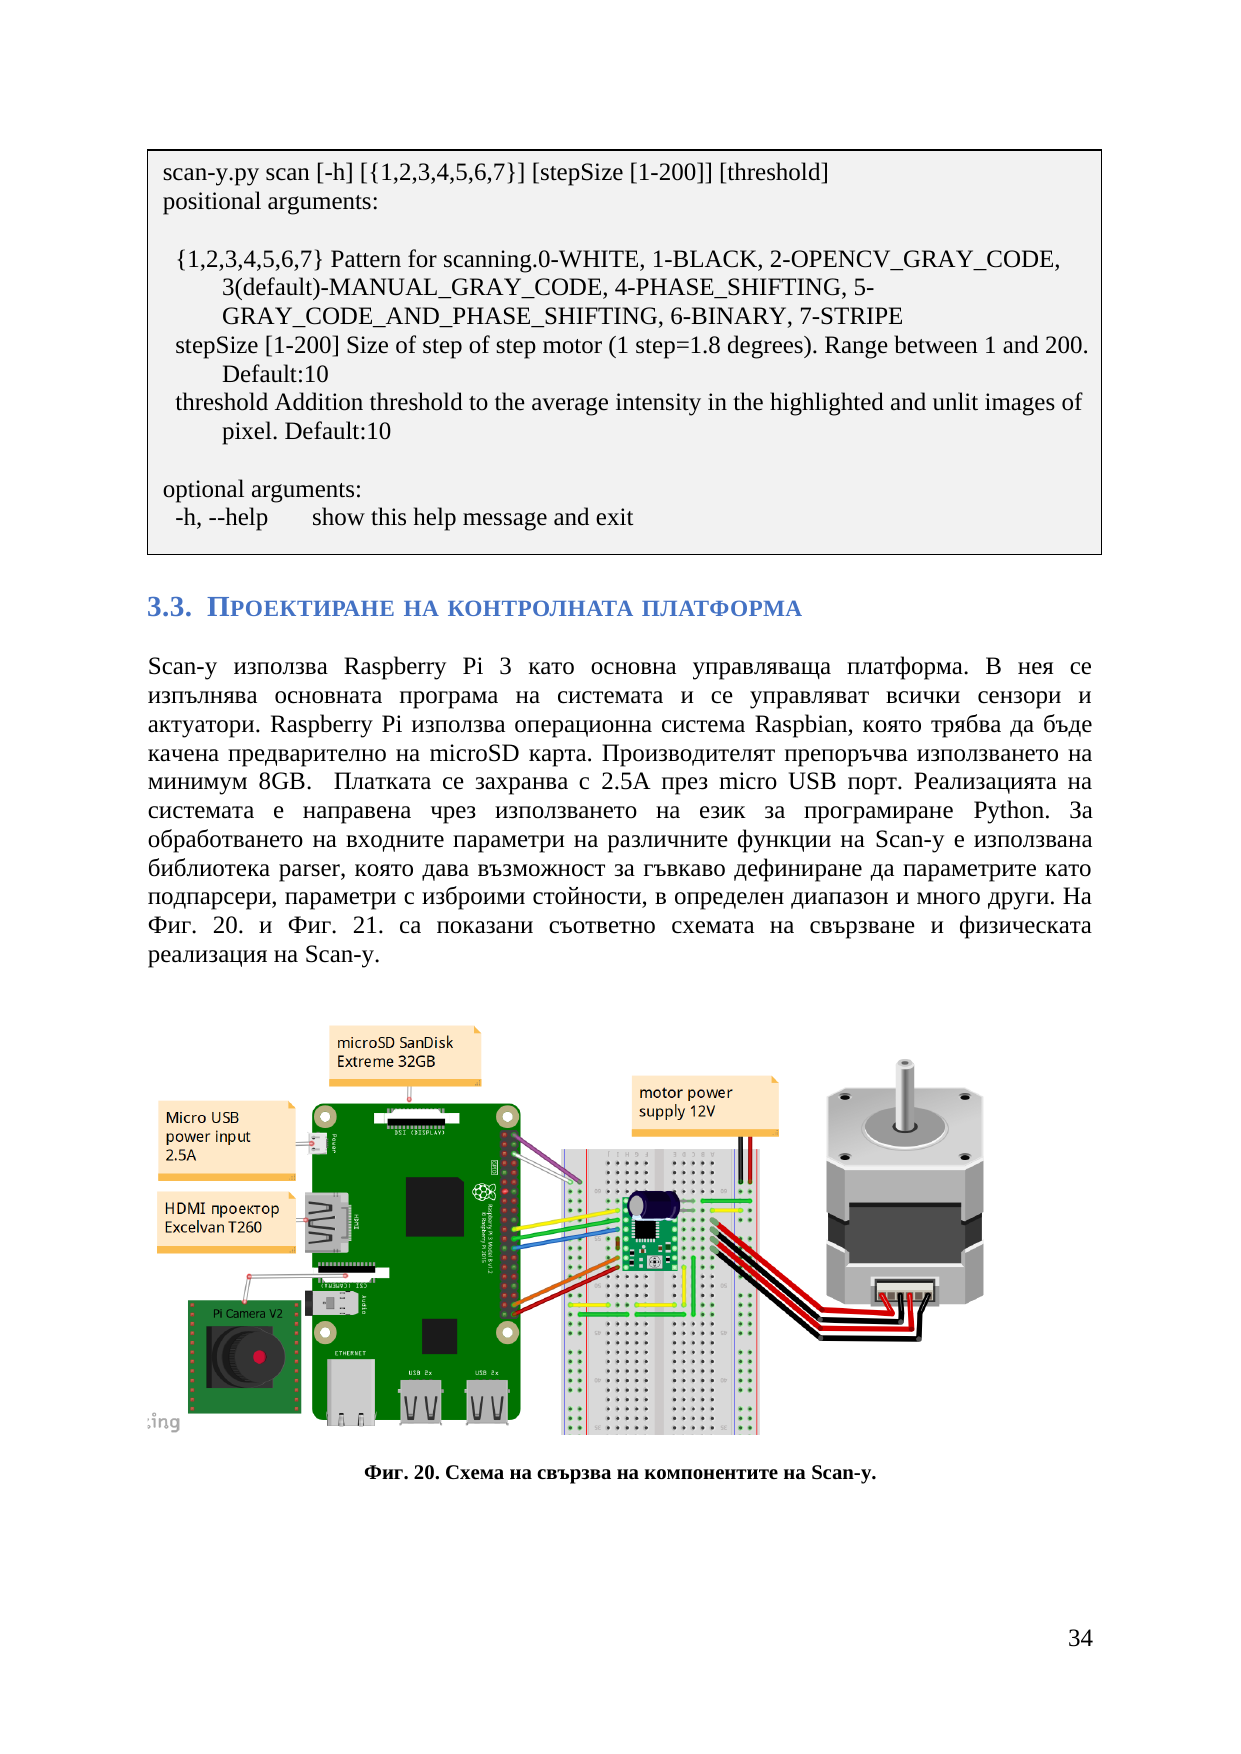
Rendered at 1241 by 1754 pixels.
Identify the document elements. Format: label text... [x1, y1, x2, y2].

subtitle Проектиране на контролната платформа [192, 589, 1093, 622]
picture [147, 992, 1012, 1435]
text Scan-y използва Raspberry Pi 3 като основна управляваща платформа. В нея се изпълнява основната програма на системата и се управляват всички сензори и актуатори. Raspberry Pi използва операционна система Raspbian, която трябва да бъде качена предварително на microSD карта. Производителят препоръчва използването на минимум 8GB. Платката се захранва с 2.5А през micro USB порт. Реализацията на системата е направена чрез използването на език за програмиране Python. За обработването на входните параметри на различните функции на Scan-y е използвана библиотека parser, която дава възможност за гъвкаво дефиниране да параметрите като подпарсери, параметри с изброими стойности, в определен диапазон и много други. На Фиг. 20. и Фиг. 21. са показани съответно схемата на свързване и физическата реализация на Scan-y. [148, 651, 1093, 968]
text Фиг. 20. Схема на свързва на компонентите на Scan-y. [148, 1460, 1093, 1484]
